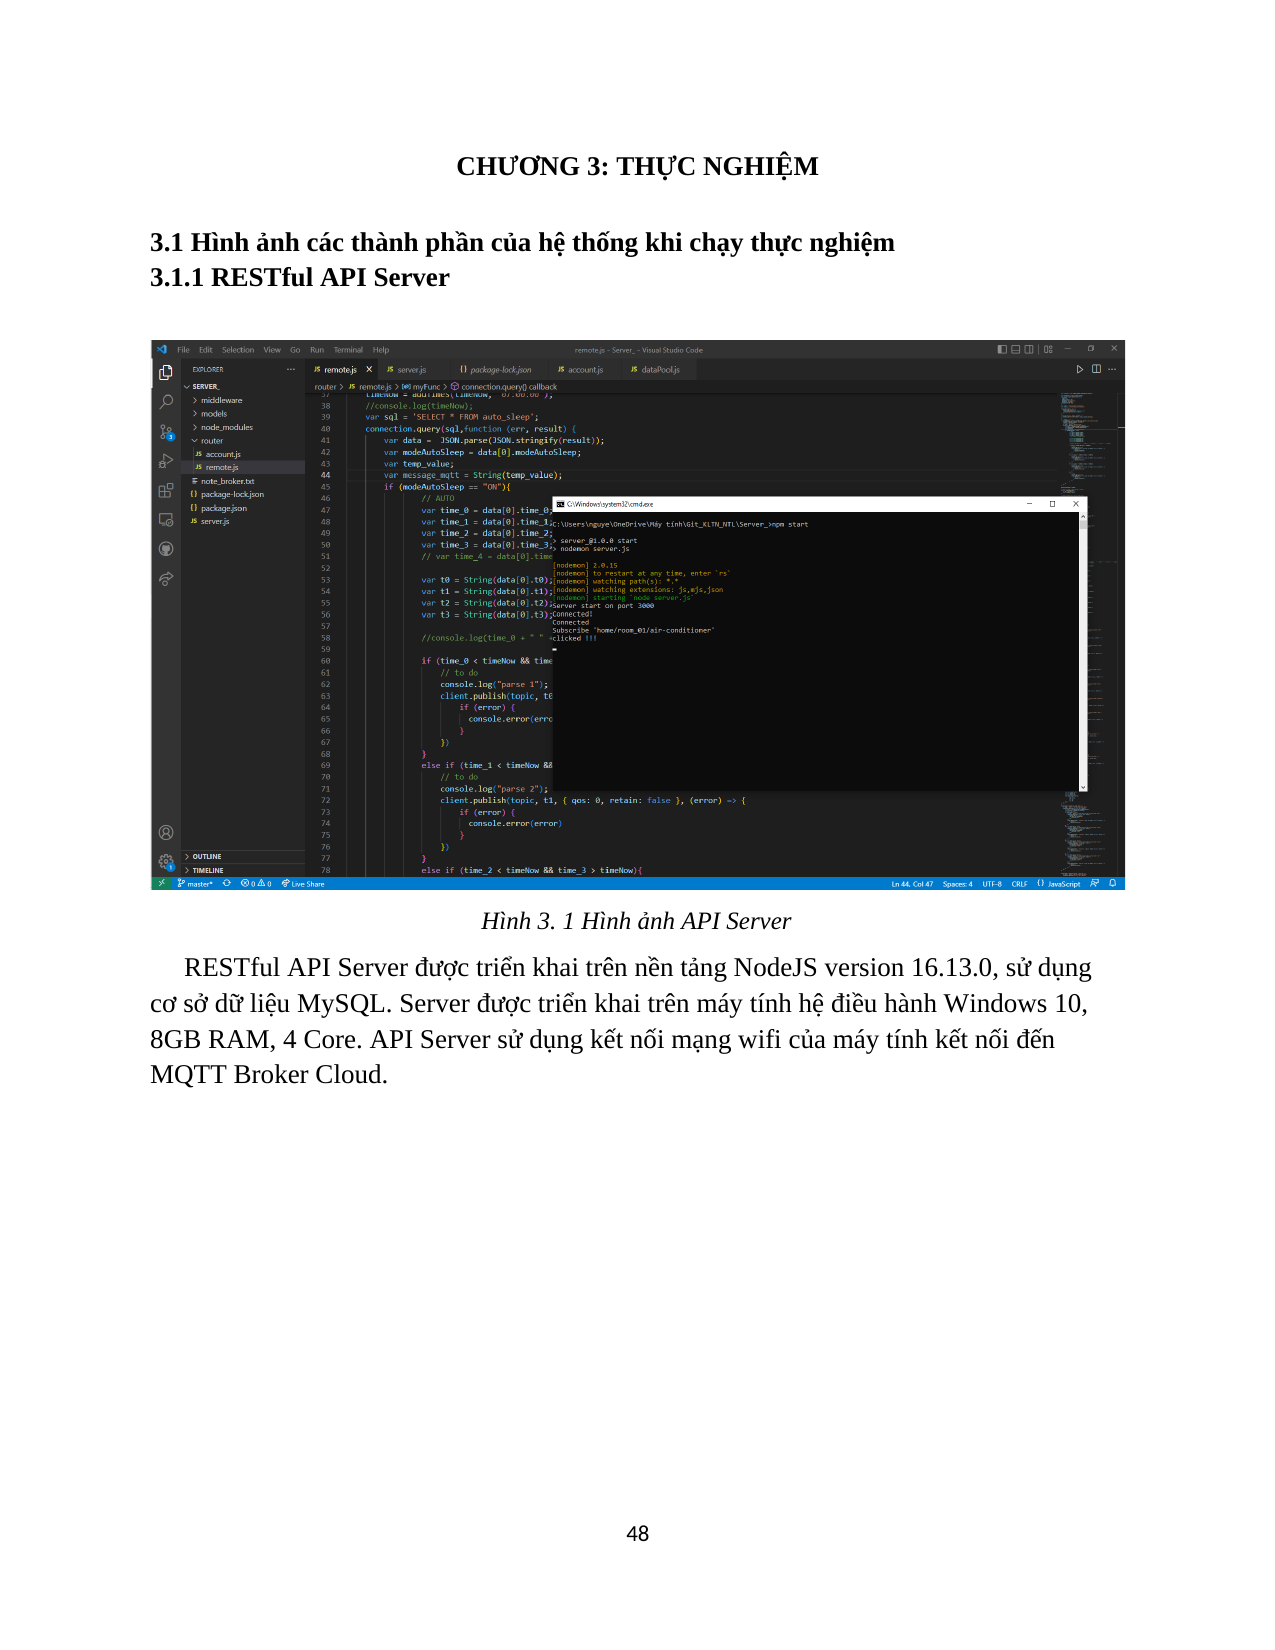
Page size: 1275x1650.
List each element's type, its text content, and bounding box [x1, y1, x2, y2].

subtitle CHƯƠNG 3: THỰC NGHIỆM [150, 150, 1125, 181]
subtitle 3.1.1 RESTful API Server [150, 261, 1125, 292]
text Hình 3. 1 Hình ảnh API Server [150, 906, 1125, 934]
picture [150, 340, 1125, 890]
subtitle 3.1 Hình ảnh các thành phần của hệ thống khi chạy thực nghiệm [150, 226, 1125, 257]
text RESTful API Server được triển khai trên nền tảng NodeJS version 16.13.0, sử dụng cơ sở dữ liệu MySQL. Server được triển khai trên máy tính hệ điều hành Windows 10, 8GB RAM, 4 Core. API Server sử dụng kết nối mạng wifi của máy tính kết nối đến MQTT Broker Cloud. [150, 951, 1125, 1090]
